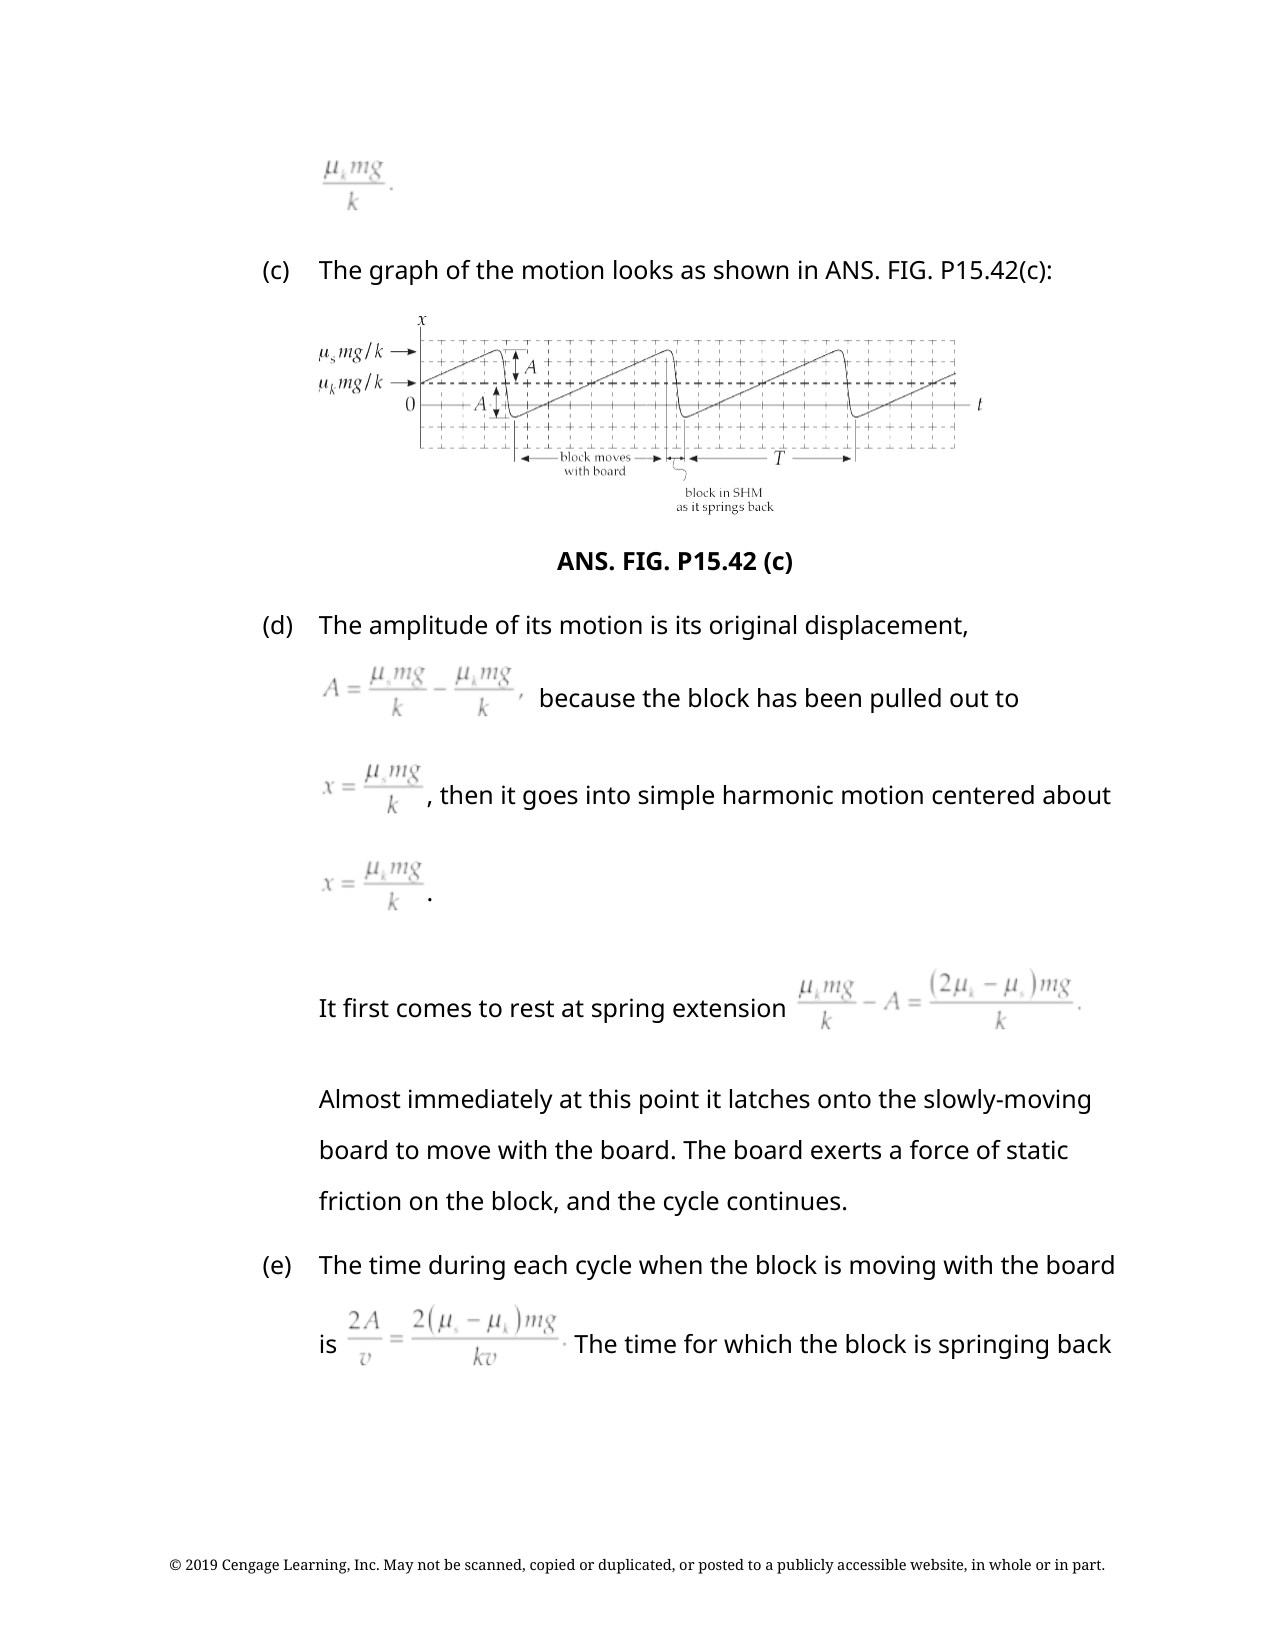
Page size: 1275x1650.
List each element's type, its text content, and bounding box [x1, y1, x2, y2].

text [150, 1247, 1125, 1388]
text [150, 150, 1125, 226]
text It first comes to rest at spring extension [150, 963, 1125, 1052]
text (c) The graph of the motion looks as shown in ANS. FIG. P15.42(c): [150, 252, 1125, 287]
text Almost immediately at this point it latches onto the slowly-moving board to move with the board. The board exerts a force of static friction on the block, and the cycle continues. [150, 1082, 1125, 1218]
picture [318, 316, 983, 515]
text ANS. FIG. P15.42 (c) [150, 544, 1125, 578]
text (d) The amplitude of its motion is its original displacement, because the block has been pulled out to , then it goes into simple harmonic motion centered about . [150, 607, 1125, 933]
